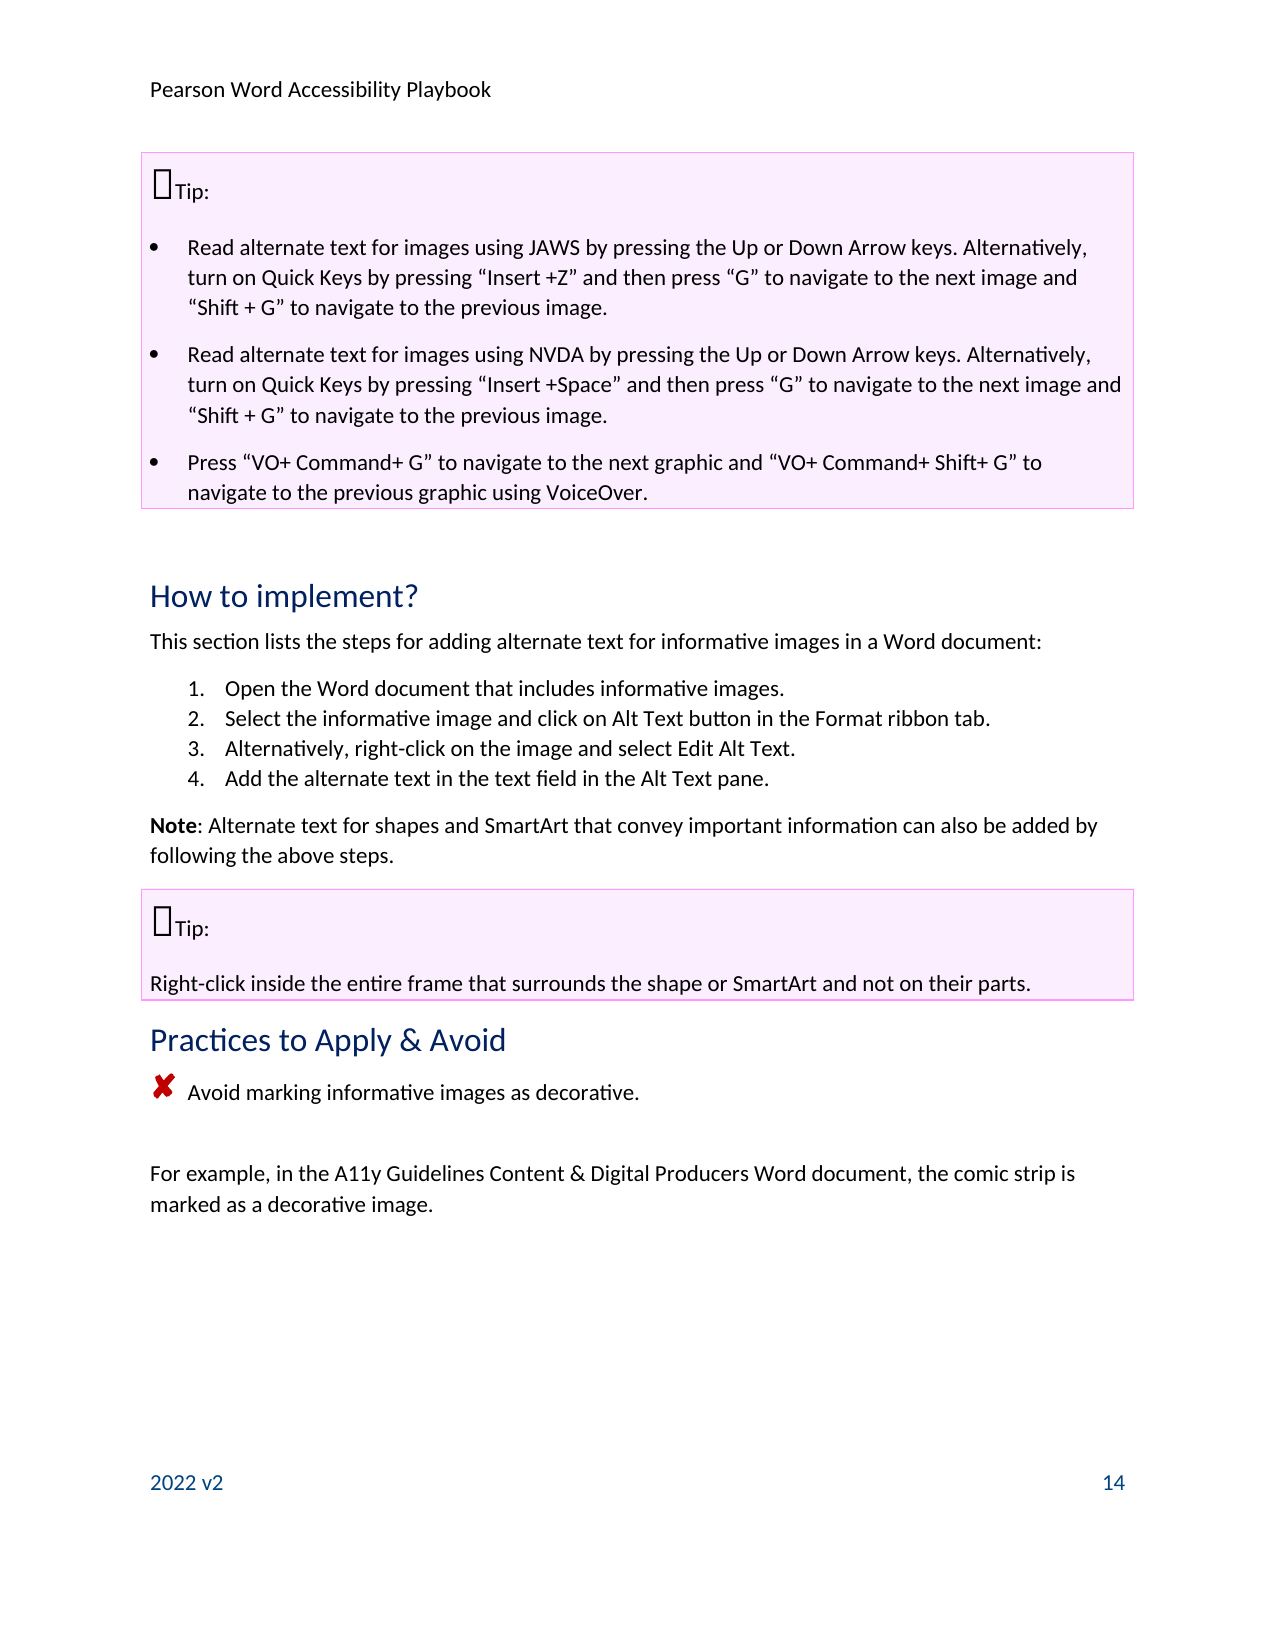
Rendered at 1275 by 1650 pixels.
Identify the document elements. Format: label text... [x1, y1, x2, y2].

list Alternatively, right-click on the image and select Edit Alt Text. [187, 734, 1125, 762]
subtitle How to implement? [150, 575, 1125, 615]
text Tip: [142, 153, 1133, 212]
text Tip: [142, 890, 1133, 948]
text For example, in the A11y Guidelines Content & Digital Producers Word document, the comic strip is marked as a decorative image. [150, 1159, 1125, 1218]
list Read alternate text for images using NVDA by pressing the Up or Down Arrow keys. Alternatively, turn on Quick Keys by pressing “Insert +Space” and then press “G” to navigate to the next image and “Shift + G” to navigate to the previous image. [142, 337, 1133, 429]
text Avoid marking informative images as decorative. [150, 1072, 1125, 1110]
list Open the Word document that includes informative images. [187, 674, 1125, 702]
list Press “VO+ Command+ G” to navigate to the next graphic and “VO+ Command+ Shift+ G” to navigate to the previous graphic using VoiceOver. [142, 444, 1133, 508]
text This section lists the steps for adding alternate text for informative images in a Word document: [150, 627, 1125, 655]
subtitle Practices to Apply & Avoid [150, 1019, 1125, 1060]
text Note: Alternate text for shapes and SmartArt that convey important information can also be added by following the above steps. [150, 811, 1125, 869]
text Right-click inside the entire frame that surrounds the shape or SmartArt and not on their parts. [142, 966, 1133, 999]
list Select the informative image and click on Alt Text button in the Format ribbon tab. [187, 704, 1125, 732]
list Read alternate text for images using JAWS by pressing the Up or Down Arrow keys. Alternatively, turn on Quick Keys by pressing “Insert +Z” and then press “G” to navigate to the next image and “Shift + G” to navigate to the previous image. [142, 230, 1133, 321]
list Add the alternate text in the text field in the Alt Text pane. [187, 764, 1125, 792]
